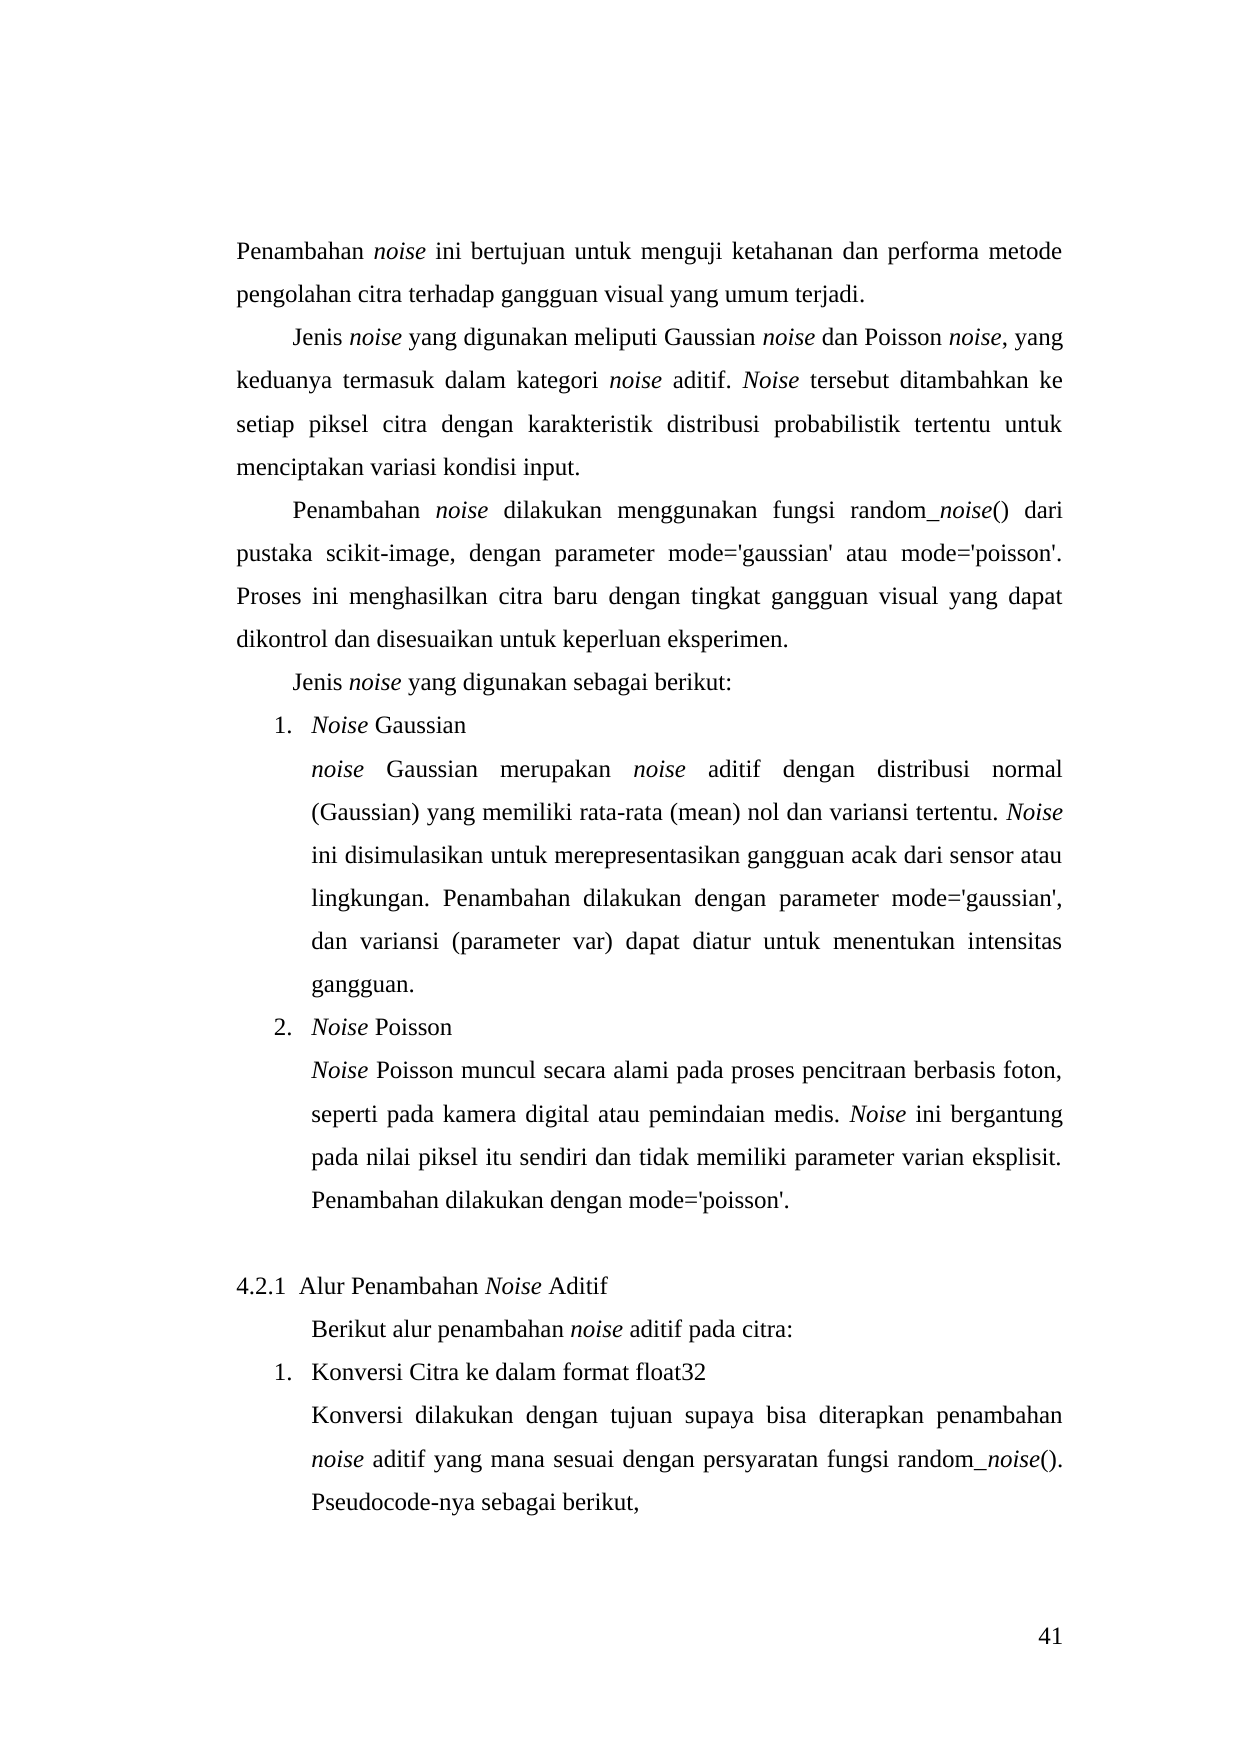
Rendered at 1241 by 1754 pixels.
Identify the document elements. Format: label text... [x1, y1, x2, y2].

list Konversi Citra ke dalam format float32 [274, 1357, 1063, 1386]
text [236, 236, 1063, 308]
list Noise Gaussian [274, 711, 1063, 739]
text 4.2.1 Alur Penambahan Noise Aditif [236, 1271, 1063, 1300]
text Konversi dilakukan dengan tujuan supaya bisa diterapkan penambahan noise aditif yang mana sesuai dengan persyaratan fungsi random_noise(). Pseudocode-nya sebagai berikut, [311, 1401, 1063, 1516]
list Noise Poisson [274, 1012, 1063, 1041]
text Berikut alur penambahan noise aditif pada citra: [236, 1314, 1063, 1343]
text Jenis noise yang digunakan sebagai berikut: [236, 667, 1063, 696]
text noise Gaussian merupakan noise aditif dengan distribusi normal (Gaussian) yang memiliki rata-rata (mean) nol dan variansi tertentu. Noise ini disimulasikan untuk merepresentasikan gangguan acak dari sensor atau lingkungan. Penambahan dilakukan dengan parameter mode='gaussian', dan variansi (parameter var) dapat diatur untuk menentukan intensitas gangguan. [311, 754, 1063, 998]
text Penambahan noise dilakukan menggunakan fungsi random_noise() dari pustaka scikit-image, dengan parameter mode='gaussian' atau mode='poisson'. Proses ini menghasilkan citra baru dengan tingkat gangguan visual yang dapat dikontrol dan disesuaikan untuk keperluan eksperimen. [236, 495, 1063, 653]
text Jenis noise yang digunakan meliputi Gaussian noise dan Poisson noise, yang keduanya termasuk dalam kategori noise aditif. Noise tersebut ditambahkan ke setiap piksel citra dengan karakteristik distribusi probabilistik tertentu untuk menciptakan variasi kondisi input. [236, 322, 1063, 481]
text Noise Poisson muncul secara alami pada proses pencitraan berbasis foton, seperti pada kamera digital atau pemindaian medis. Noise ini bergantung pada nilai piksel itu sendiri dan tidak memiliki parameter varian eksplisit. Penambahan dilakukan dengan mode='poisson'. [311, 1056, 1063, 1214]
